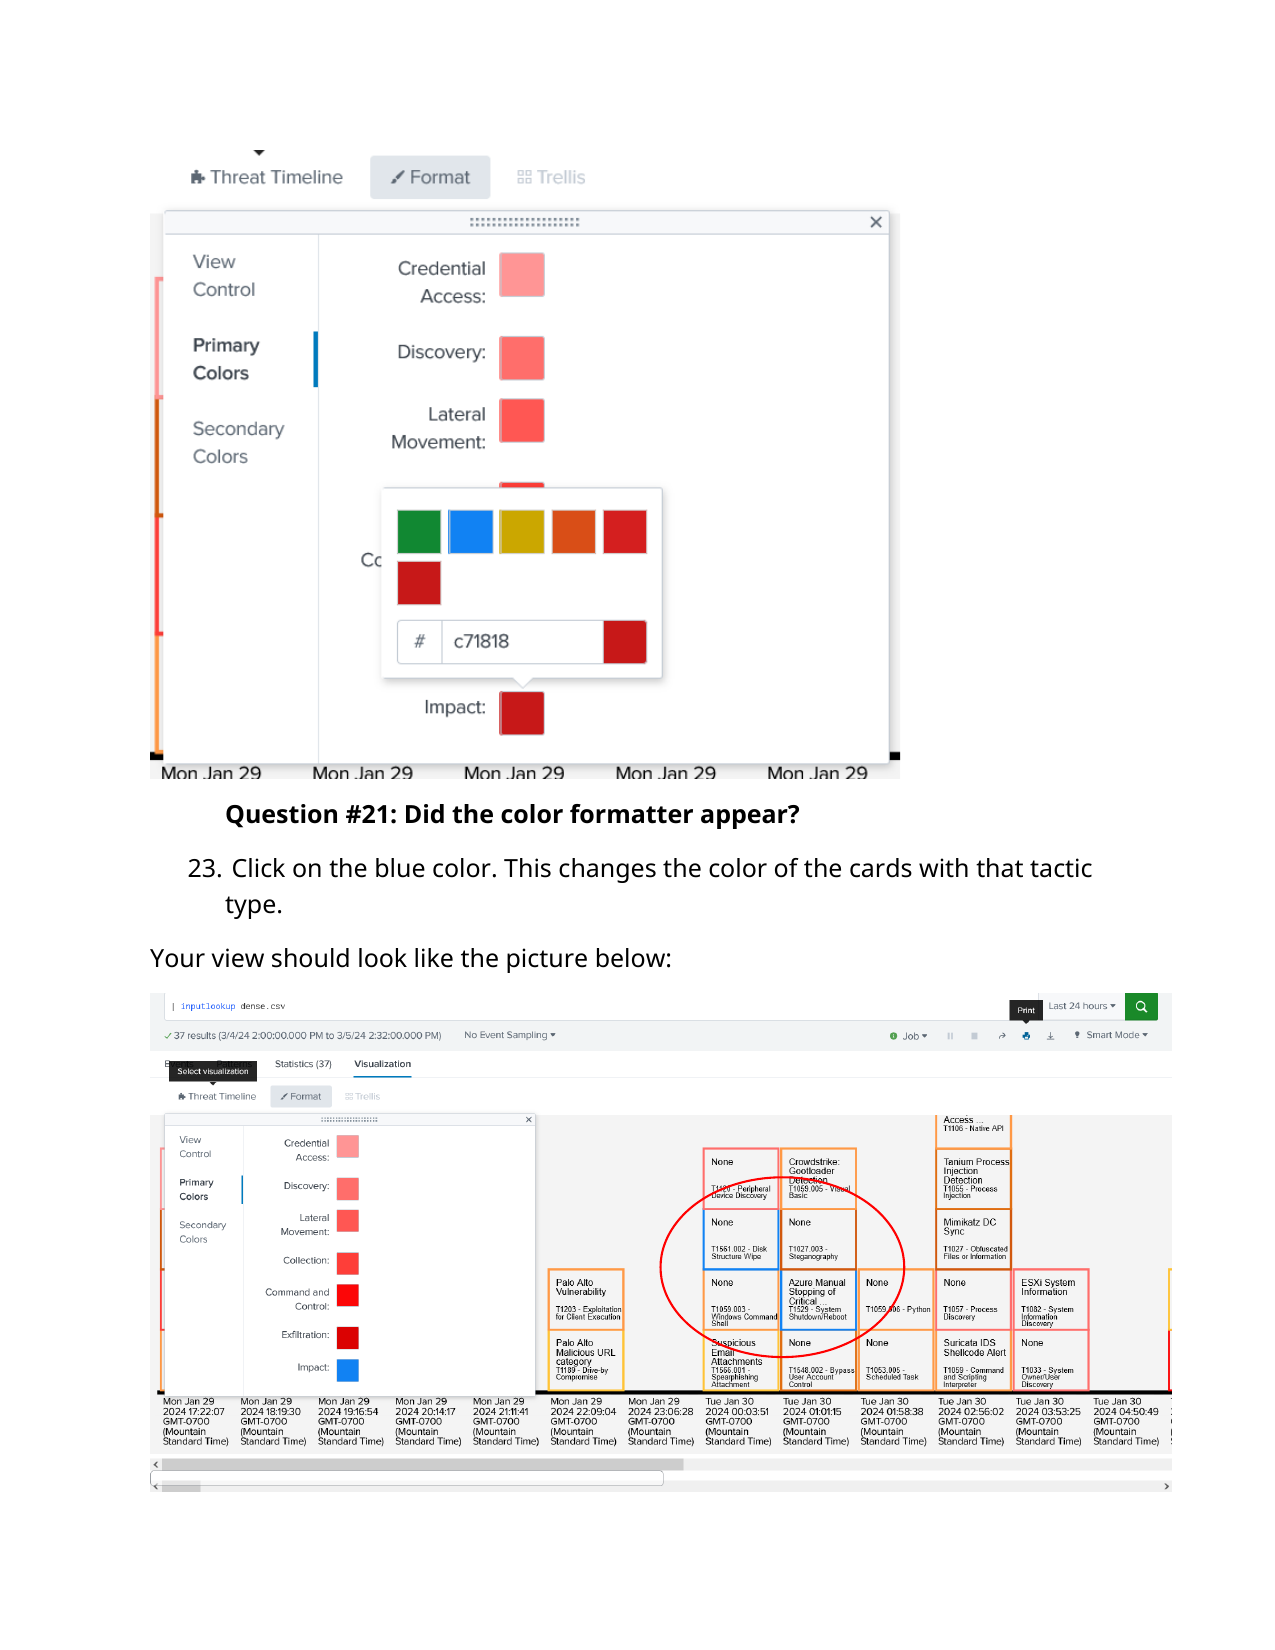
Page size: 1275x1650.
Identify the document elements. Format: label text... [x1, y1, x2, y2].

text Question #21: Did the color formatter appear? [225, 797, 1125, 831]
picture [150, 993, 1172, 1492]
picture [150, 150, 901, 779]
list Click on the blue color. This changes the color of the cards with that tactic type. [187, 850, 1125, 921]
text Your view should look like the picture below: [150, 941, 1125, 975]
